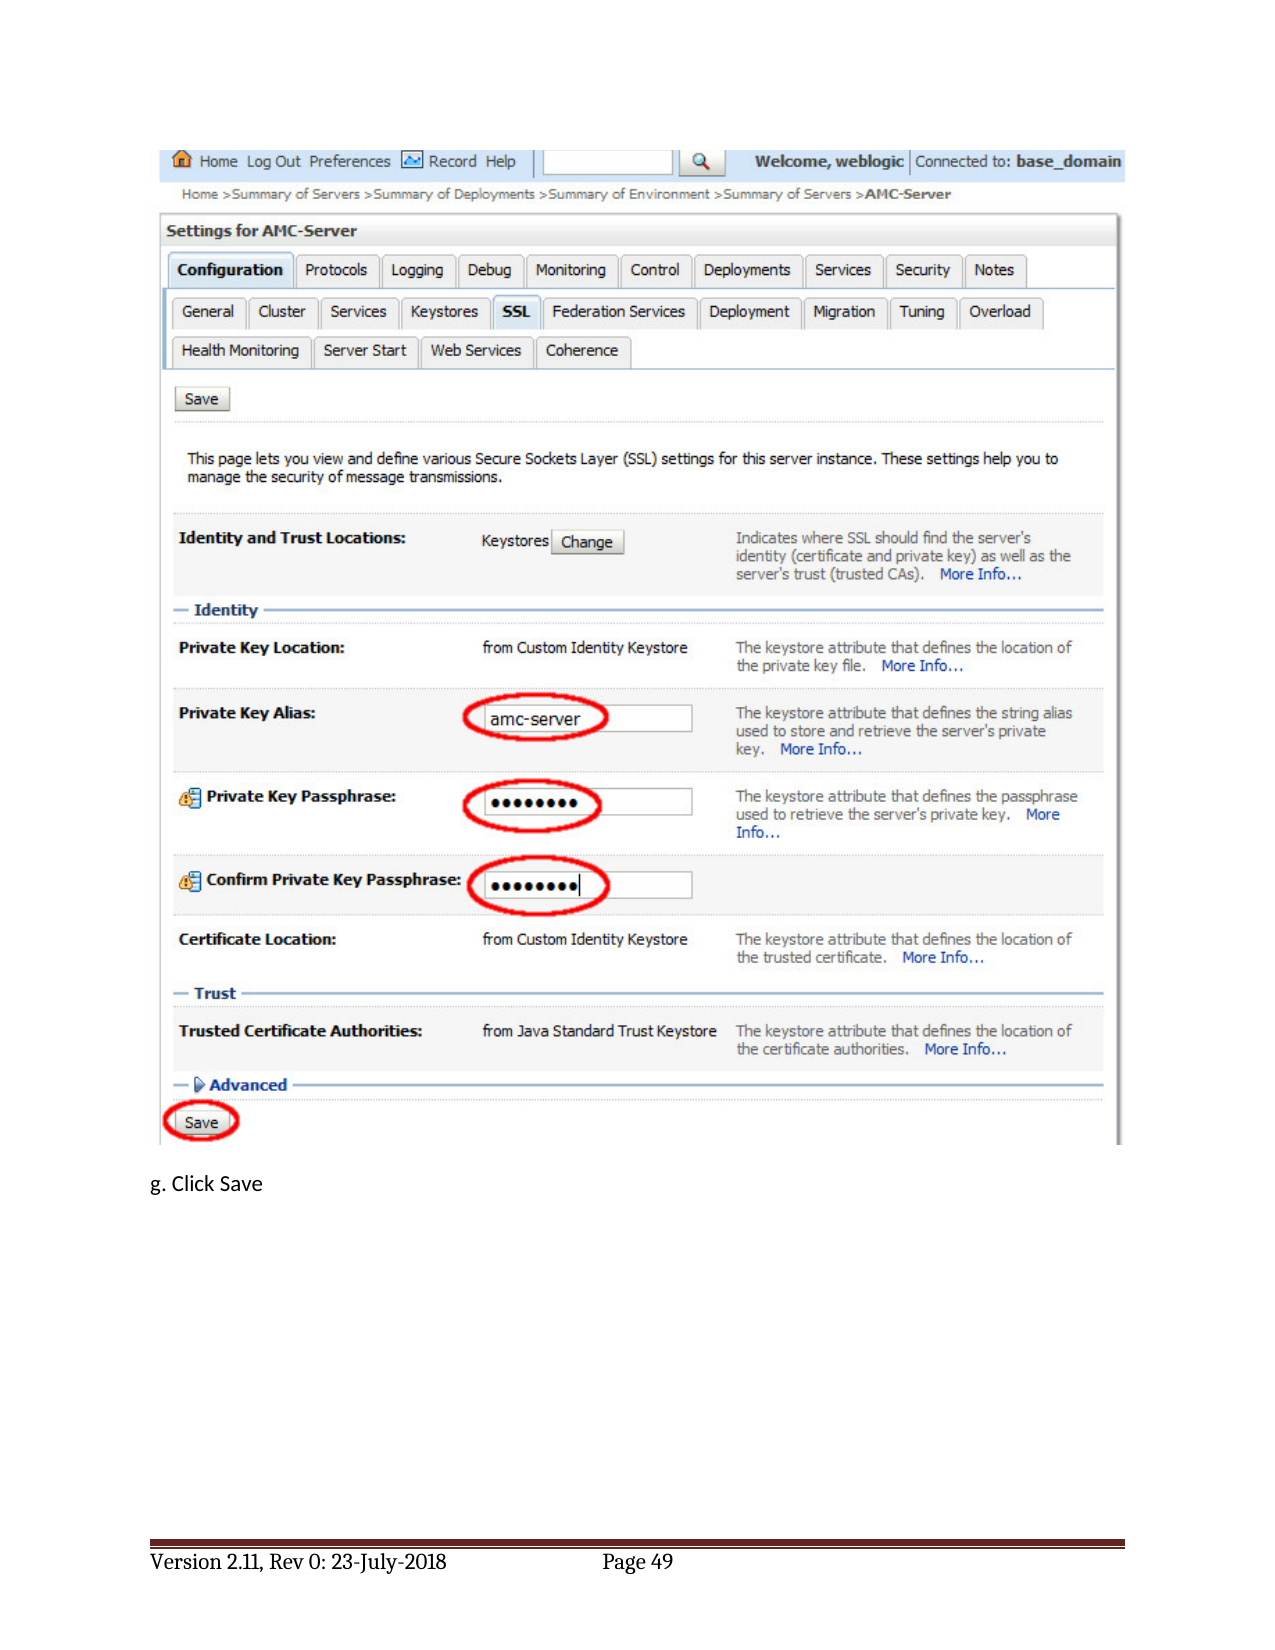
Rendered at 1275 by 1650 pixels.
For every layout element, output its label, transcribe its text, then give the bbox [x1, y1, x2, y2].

picture [150, 150, 1125, 1145]
text g. Click Save [150, 1169, 1125, 1197]
